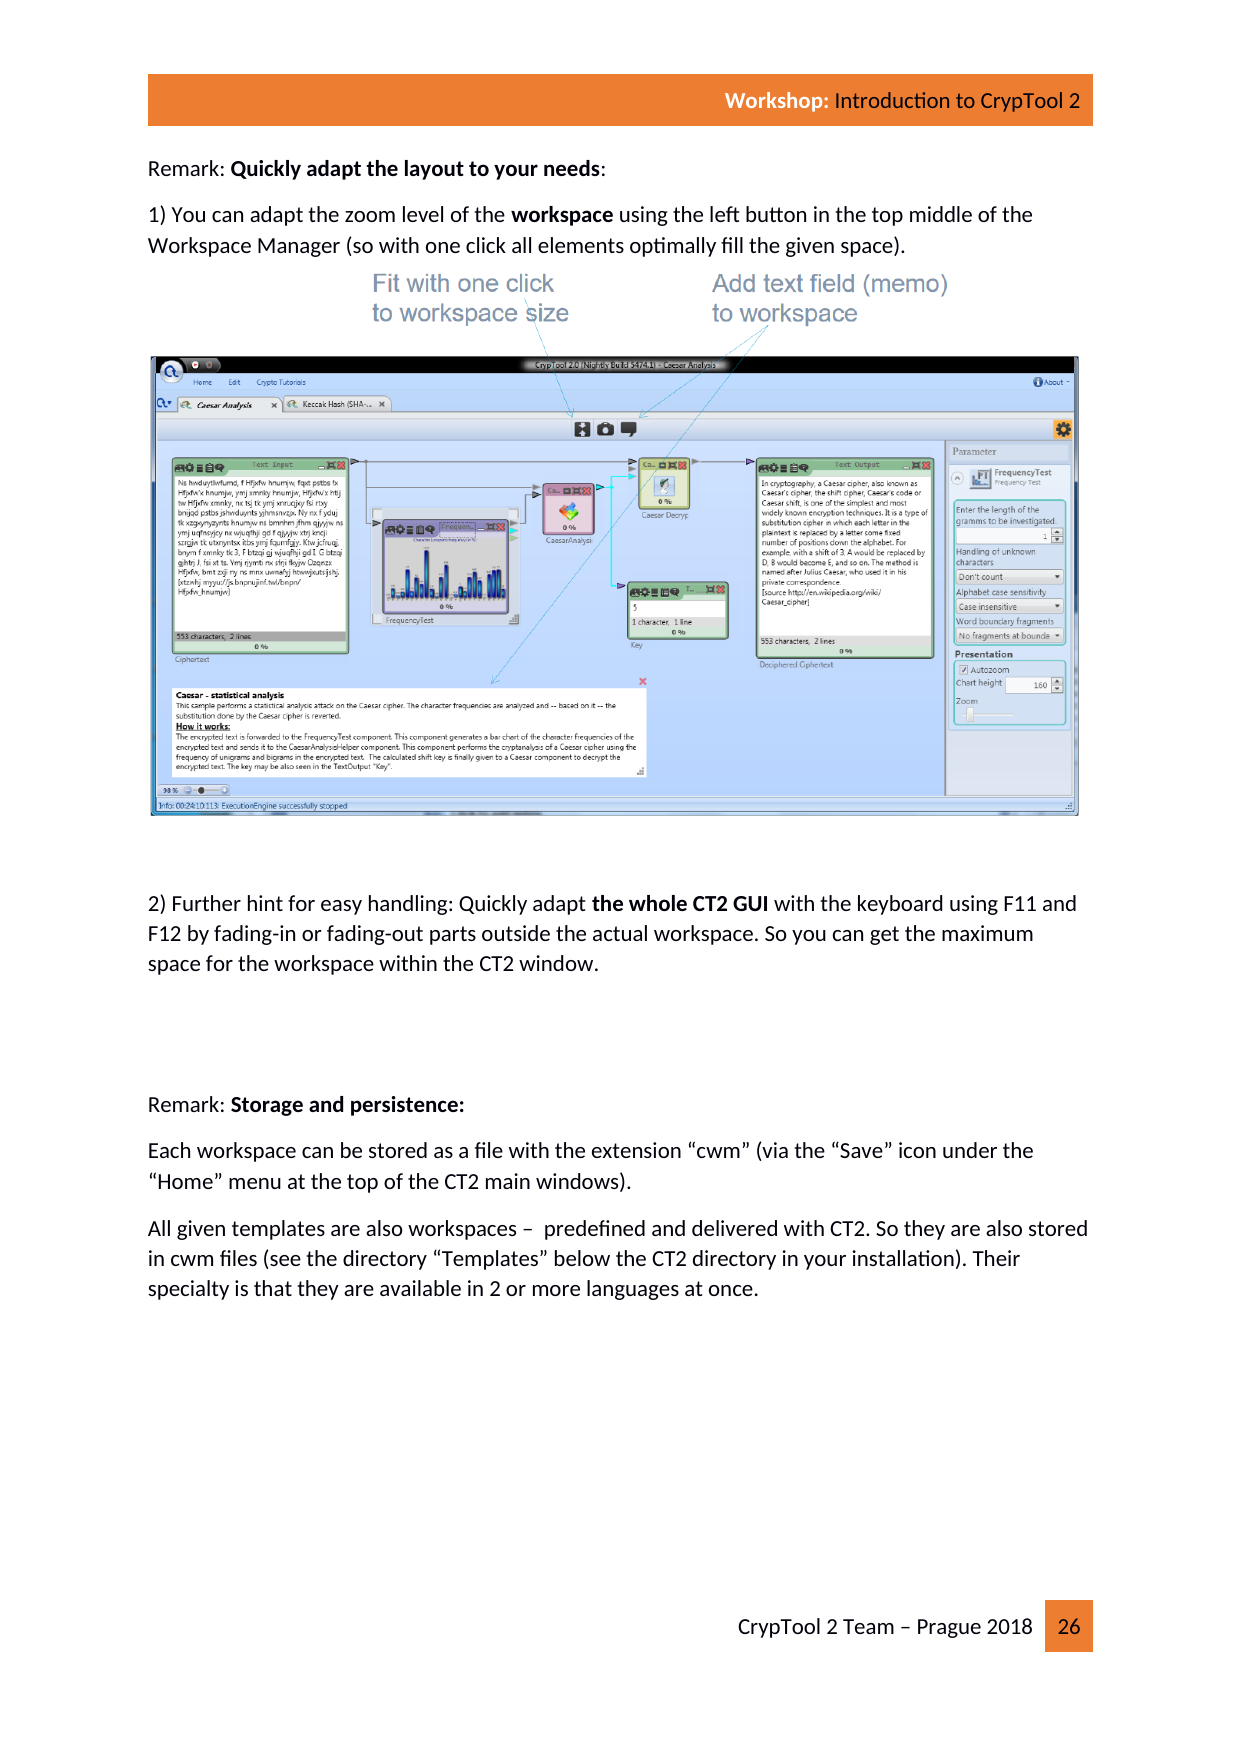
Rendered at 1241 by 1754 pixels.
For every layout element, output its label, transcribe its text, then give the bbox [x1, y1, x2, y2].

text Remark: Quickly adapt the layout to your needs: [148, 154, 1093, 182]
text All given templates are also workspaces – predefined and delivered with CT2. So they are also stored in cwm files (see the directory “Templates” below the CT2 directory in your installation). Their specialty is that they are available in 2 or more languages at once. [148, 1214, 1093, 1302]
text 2) Further hint for easy handling: Quickly adapt the whole CT2 GUI with the keyboard using F11 and F12 by fading-in or fading-out parts outside the actual workspace. So you can get the maximum space for the workspace within the CT2 window. [148, 889, 1093, 977]
text Each workspace can be stored as a file with the extension “cwm” (via the “Save” icon under the “Home” menu at the top of the CT2 main windows). [148, 1137, 1093, 1195]
text Remark: Storage and persistence: [148, 1090, 1093, 1118]
picture [147, 261, 1085, 823]
